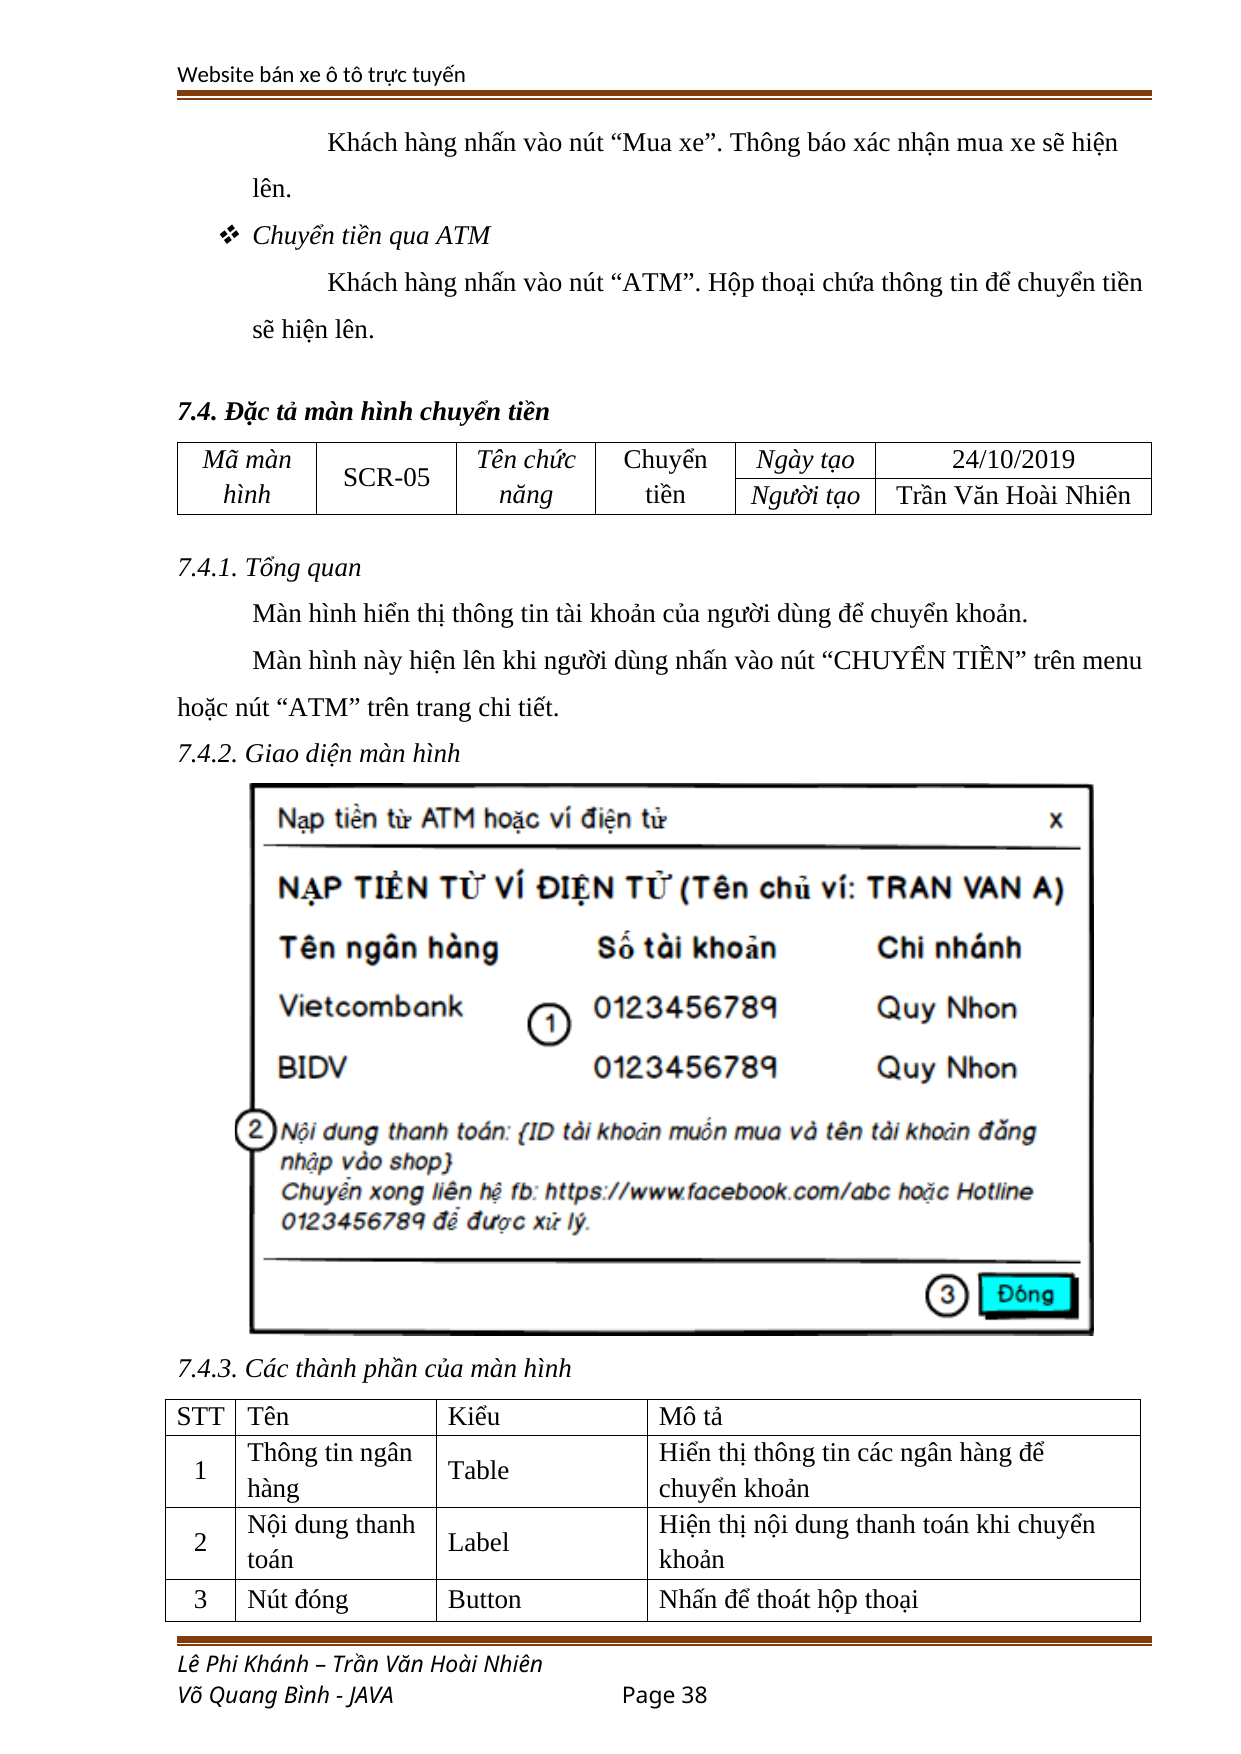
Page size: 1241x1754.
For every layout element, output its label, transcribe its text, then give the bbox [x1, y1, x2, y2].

table_cell Button [437, 1580, 647, 1621]
text 7.4.3. Các thành phần của màn hình [177, 1352, 1152, 1383]
picture [234, 783, 1094, 1336]
table_cell Trần Văn Hoài Nhiên [876, 479, 1151, 514]
text Màn hình này hiện lên khi người dùng nhấn vào nút “CHUYỂN TIỀN” trên menu hoặc nút “ATM” trên trang chi tiết. [177, 644, 1152, 722]
text 7.4.1. Tổng quan [177, 551, 1152, 582]
table_cell Thông tin ngân hàng [236, 1436, 436, 1507]
table_cell Label [437, 1508, 647, 1579]
table_cell Hiện thị nội dung thanh toán khi chuyển khoản [648, 1508, 1140, 1579]
text Khách hàng nhấn vào nút “ATM”. Hộp thoại chứa thông tin để chuyển tiền sẽ hiện lên. [252, 266, 1152, 344]
text Khách hàng nhấn vào nút “Mua xe”. Thông báo xác nhận mua xe sẽ hiện lên. [252, 126, 1152, 204]
table_cell Nhấn để thoát hộp thoại [648, 1580, 1140, 1621]
table_header Mã màn hình [178, 443, 316, 514]
text 7.4.2. Giao diện màn hình [177, 737, 1152, 768]
table_header Mô tả [648, 1400, 1140, 1435]
table_header Kiểu [437, 1400, 647, 1435]
table_header STT [166, 1400, 235, 1435]
table_header 24/10/2019 [876, 443, 1151, 478]
table_cell Nội dung thanh toán [236, 1508, 436, 1579]
table_cell Table [437, 1436, 647, 1507]
table_cell Người tạo [736, 479, 875, 514]
text Màn hình hiển thị thông tin tài khoản của người dùng để chuyển khoản. [177, 597, 1152, 628]
text 7.4. Đặc tả màn hình chuyển tiền [177, 395, 1152, 426]
table_cell 2 [166, 1508, 235, 1579]
table_header Ngày tạo [736, 443, 875, 478]
table_header SCR-05 [317, 443, 456, 514]
table_header Chuyển tiền [596, 443, 735, 514]
table_header Tên [236, 1400, 436, 1435]
list Chuyển tiền qua ATM [214, 219, 1152, 250]
table_cell 3 [166, 1580, 235, 1621]
table_cell Hiển thị thông tin các ngân hàng để chuyển khoản [648, 1436, 1140, 1507]
table_cell Nút đóng [236, 1580, 436, 1621]
table_cell 1 [166, 1436, 235, 1507]
table_header Tên chức năng [457, 443, 595, 514]
